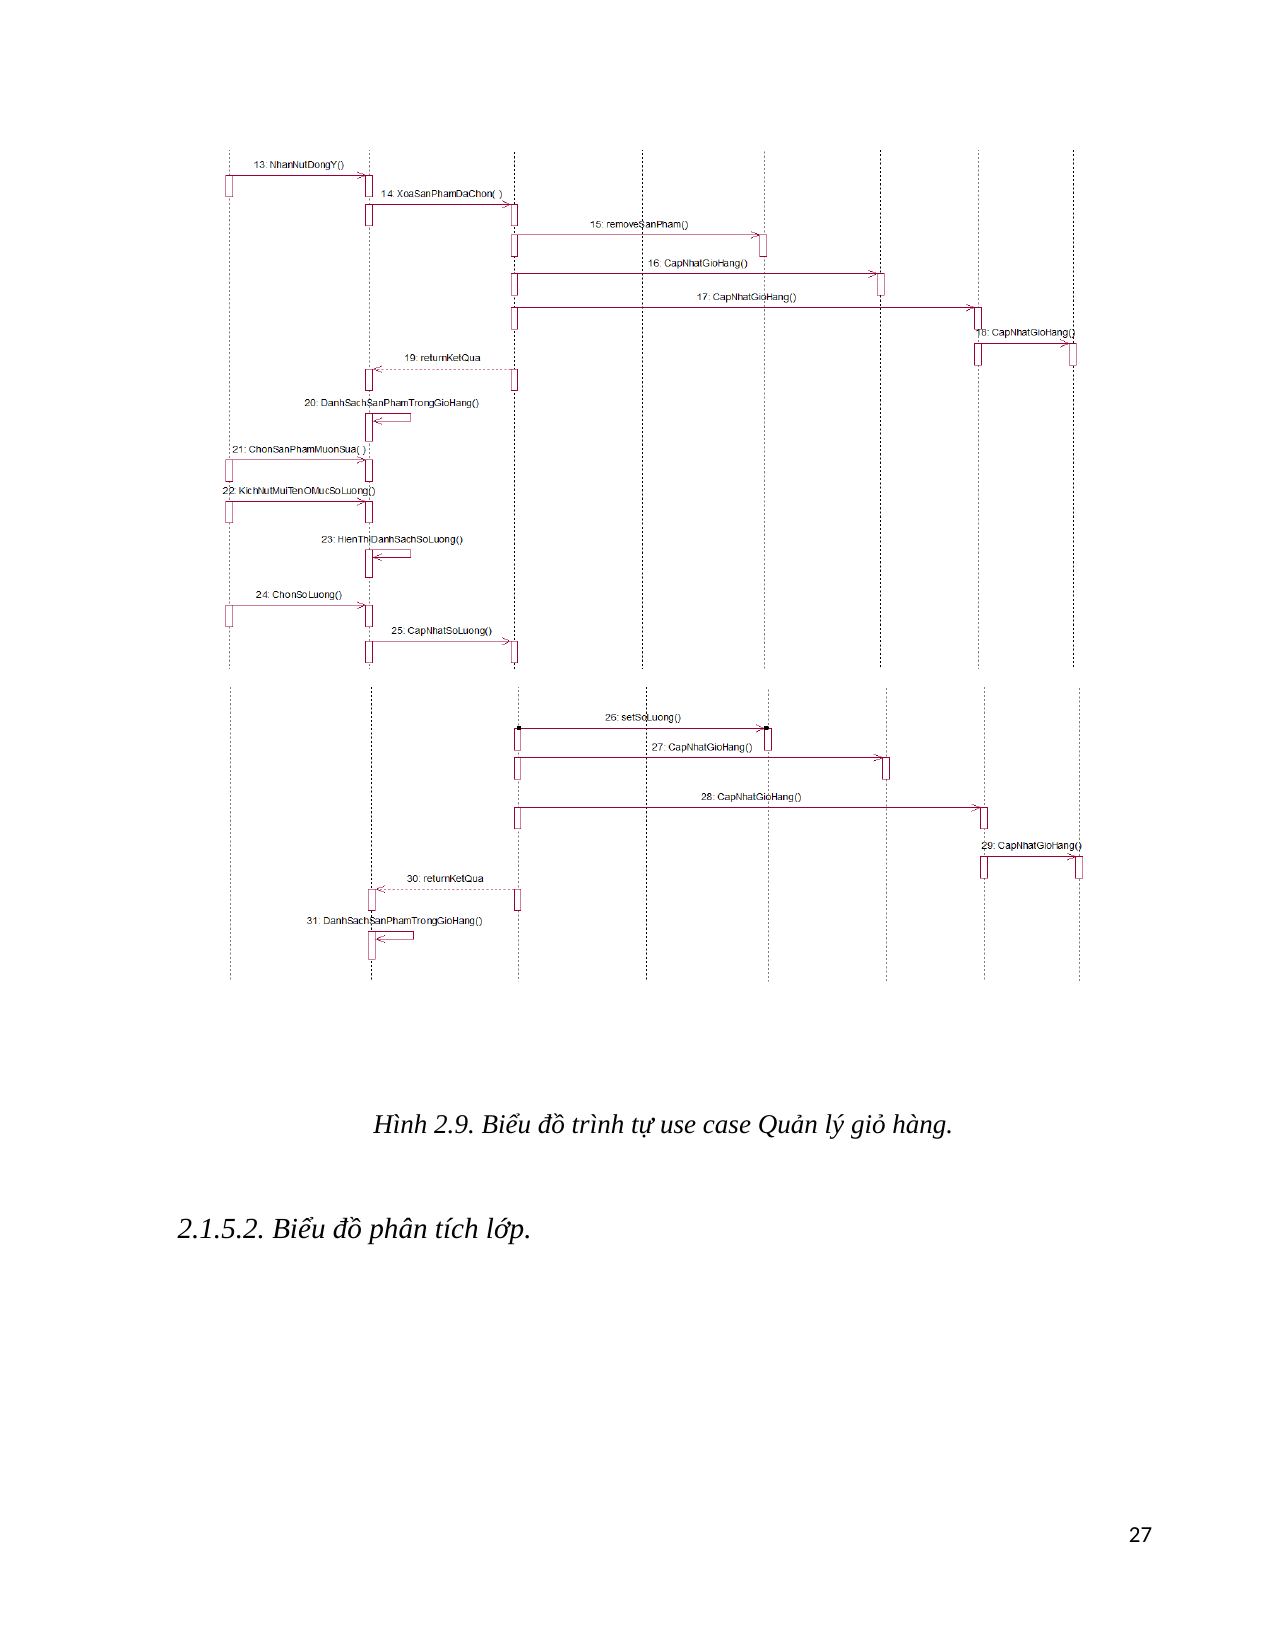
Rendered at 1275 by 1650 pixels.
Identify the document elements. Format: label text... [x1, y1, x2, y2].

text Hình 2.9. Biểu đồ trình tự use case Quản lý giỏ hàng. [177, 1108, 1152, 1139]
picture [177, 687, 1178, 1036]
picture [177, 150, 1173, 669]
text 2.1.5.2. Biểu đồ phân tích lớp. [177, 1211, 1152, 1244]
